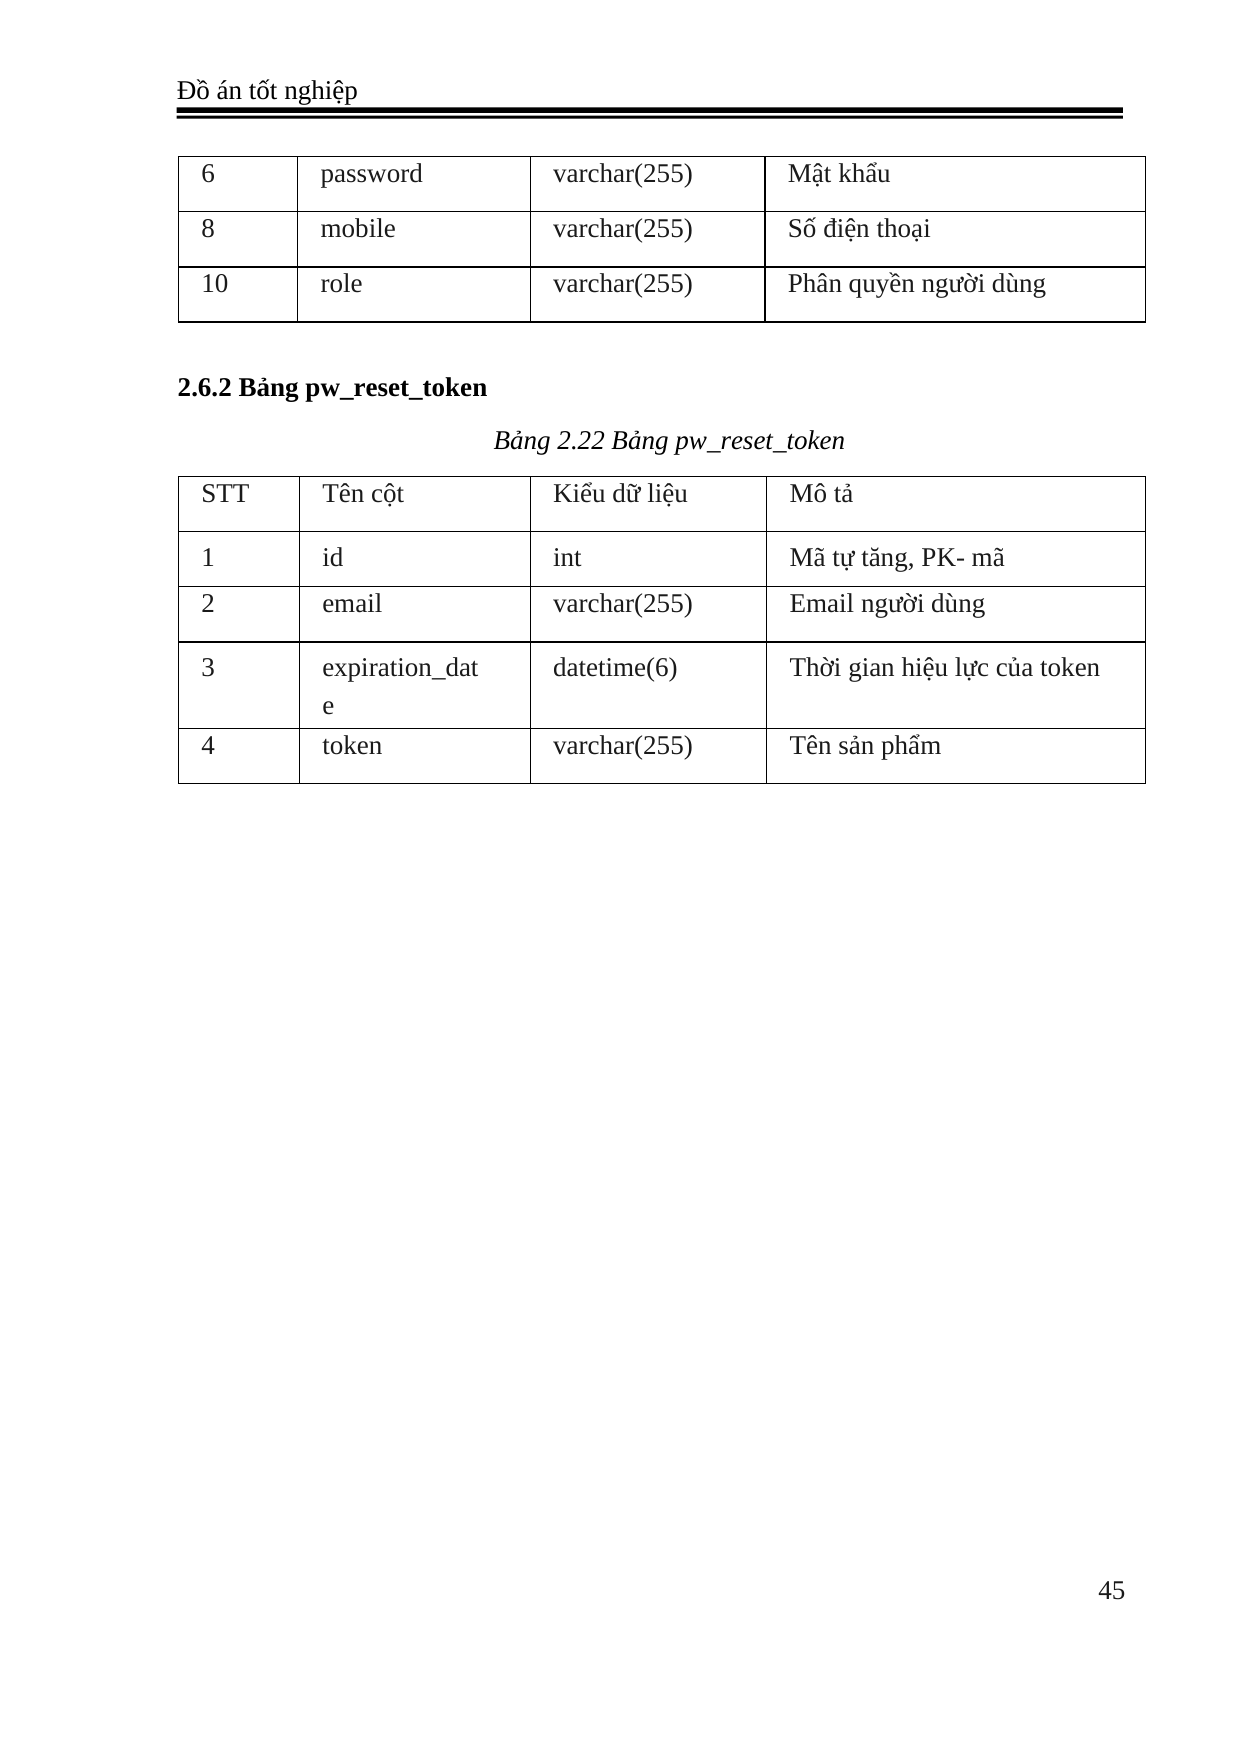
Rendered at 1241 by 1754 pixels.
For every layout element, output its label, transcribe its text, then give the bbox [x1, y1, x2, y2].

table_cell 4 [179, 729, 299, 783]
table_cell datetime(6) [531, 643, 766, 728]
table_cell Mật khẩu [766, 157, 1145, 211]
table_cell Email người dùng [767, 587, 1145, 641]
table_cell 6 [179, 157, 297, 211]
table_header Mô tả [767, 477, 1145, 531]
table_cell int [531, 532, 766, 586]
table_header Kiểu dữ liệu [531, 477, 766, 531]
table_cell password [298, 157, 530, 211]
table_cell Mã tự tăng, PK- mã [767, 532, 1145, 586]
table_cell 8 [179, 212, 297, 266]
table_cell varchar(255) [531, 268, 764, 321]
table_header STT [179, 477, 299, 531]
table_cell expiration_date [300, 643, 530, 728]
text Bảng 2.22 Bảng pw_reset_token [216, 424, 1125, 455]
table_cell id [300, 532, 530, 586]
table_cell token [300, 729, 530, 783]
table_cell Phân quyền người dùng [766, 268, 1145, 321]
table_cell 3 [179, 643, 299, 728]
table_cell Tên sản phẩm [767, 729, 1145, 783]
table_cell varchar(255) [531, 587, 766, 641]
table_cell email [300, 587, 530, 641]
table_cell 10 [179, 268, 297, 321]
table_cell varchar(255) [531, 157, 764, 211]
table_cell varchar(255) [531, 212, 764, 266]
table_cell varchar(255) [531, 729, 766, 783]
table_cell mobile [298, 212, 530, 266]
subtitle Bảng pw_reset_token [177, 371, 1125, 402]
table_cell Số điện thoại [766, 212, 1145, 266]
table_cell 2 [179, 587, 299, 641]
table_cell role [298, 268, 530, 321]
table_header Tên cột [300, 477, 530, 531]
table_cell Thời gian hiệu lực của token [767, 643, 1145, 728]
table_cell 1 [179, 532, 299, 586]
